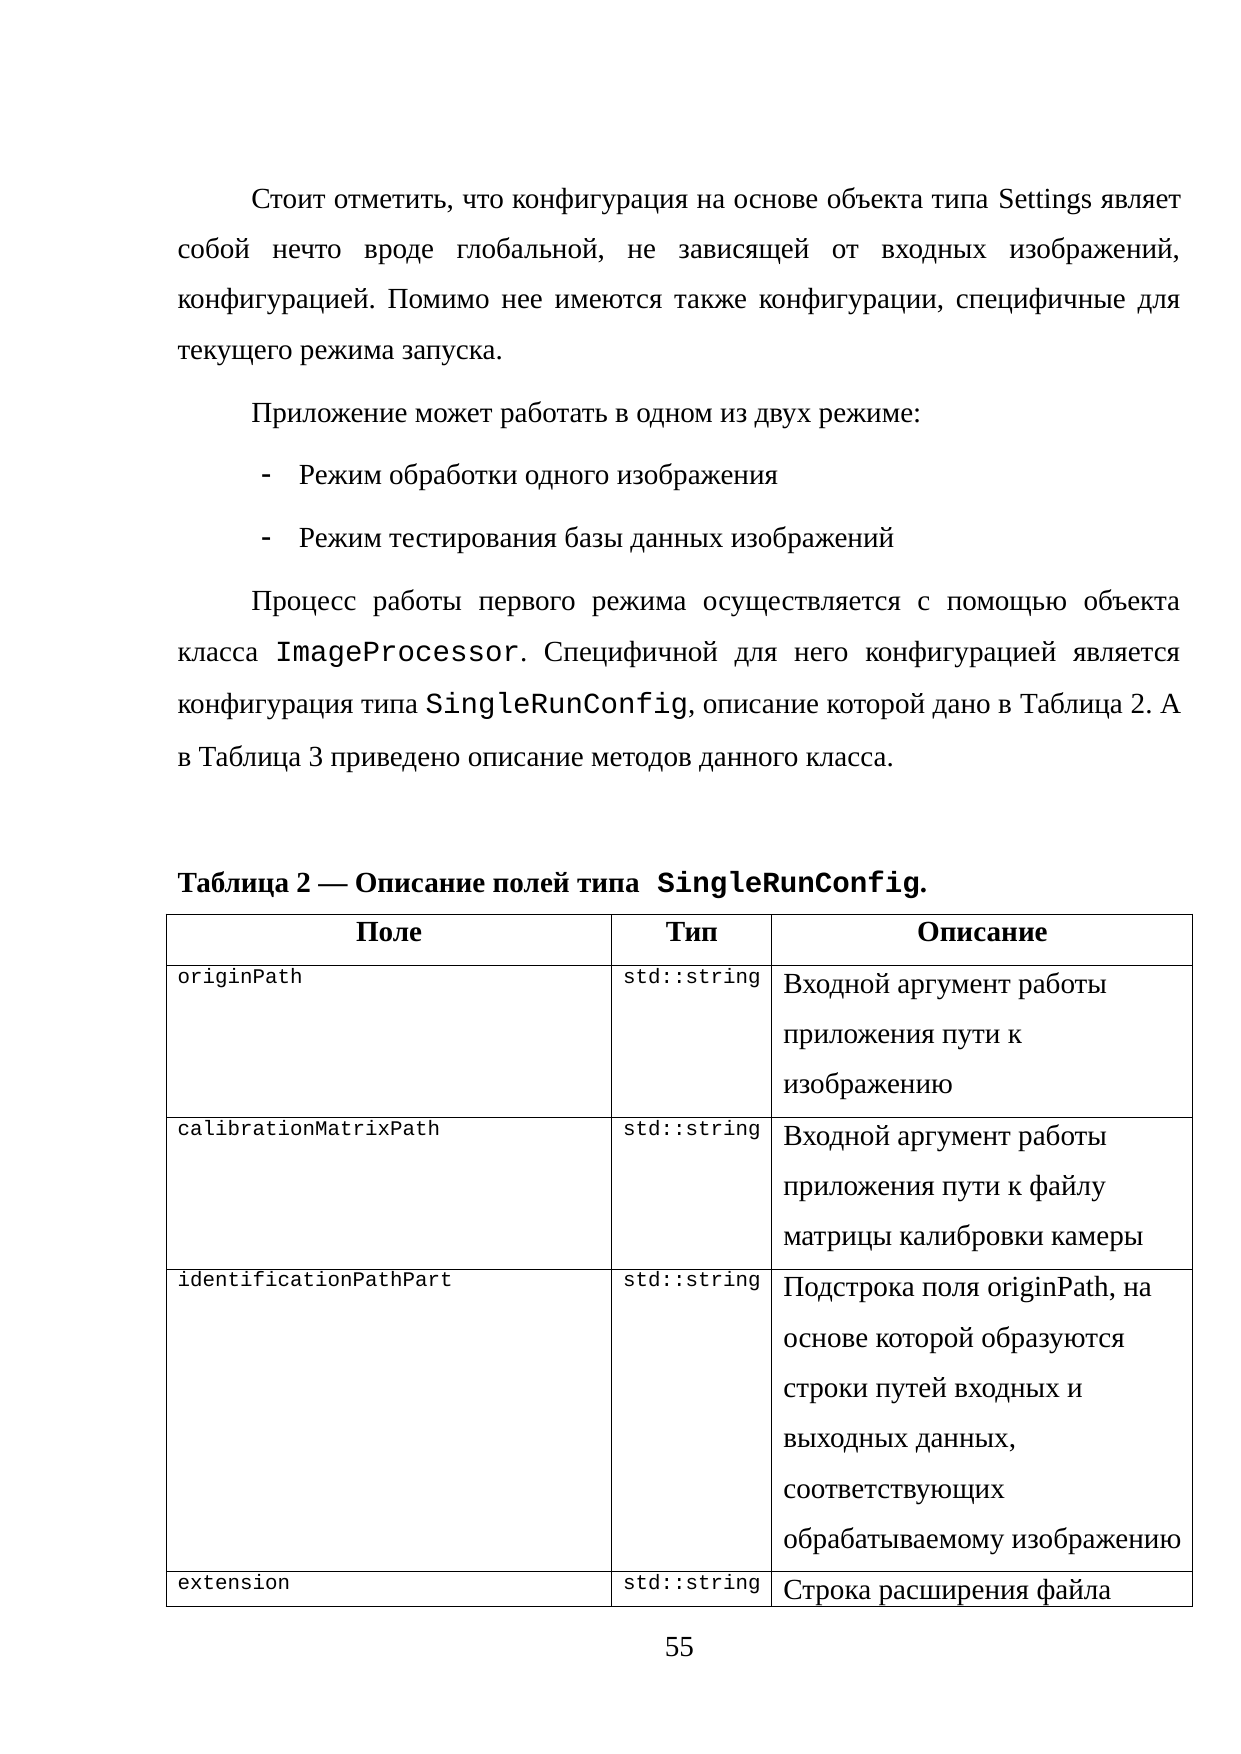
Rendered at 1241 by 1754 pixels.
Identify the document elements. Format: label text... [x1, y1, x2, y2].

table_cell extension [167, 1572, 611, 1606]
text Стоит отметить, что конфигурация на основе объекта типа Settings являет собой нечто вроде глобальной, не зависящей от входных изображений, конфигурацией. Помимо нее имеются также конфигурации, специфичные для текущего режима запуска. [177, 181, 1181, 365]
table_cell identificationPathPart [167, 1270, 611, 1571]
text Приложение может работать в одном из двух режиме: [177, 395, 1181, 428]
table_cell std::string [612, 1572, 771, 1606]
table_cell originPath [167, 966, 611, 1117]
table_cell std::string [612, 966, 771, 1117]
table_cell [772, 1572, 1192, 1606]
table_cell calibrationMatrixPath [167, 1118, 611, 1268]
list Режим тестирования базы данных изображений [261, 520, 1181, 554]
table_cell std::string [612, 1118, 771, 1268]
table_header Описание [772, 915, 1192, 965]
text Процесс работы первого режима осуществляется с помощью объекта класса ImageProcessor. Специфичной для него конфигурацией является конфигурация типа SingleRunConfig, описание которой дано в таблице 2. А в таблице 3 приведено описание методов данного класса. [177, 583, 1181, 773]
table_cell Подстрока поля originPath, на основе которой образуются строки путей входных и выходных данных, соответствующих обрабатываемому изображению [772, 1270, 1192, 1571]
list Режим обработки одного изображения [261, 457, 1181, 491]
table_header Поле [167, 915, 611, 965]
table_cell std::string [612, 1270, 771, 1571]
table_header Тип [612, 915, 771, 965]
table_cell Входной аргумент работы приложения пути к изображению [772, 966, 1192, 1117]
text Таблица 2 — Описание полей типа SingleRunConfig. [177, 865, 1181, 901]
table_cell Входной аргумент работы приложения пути к файлу матрицы калибровки камеры [772, 1118, 1192, 1268]
